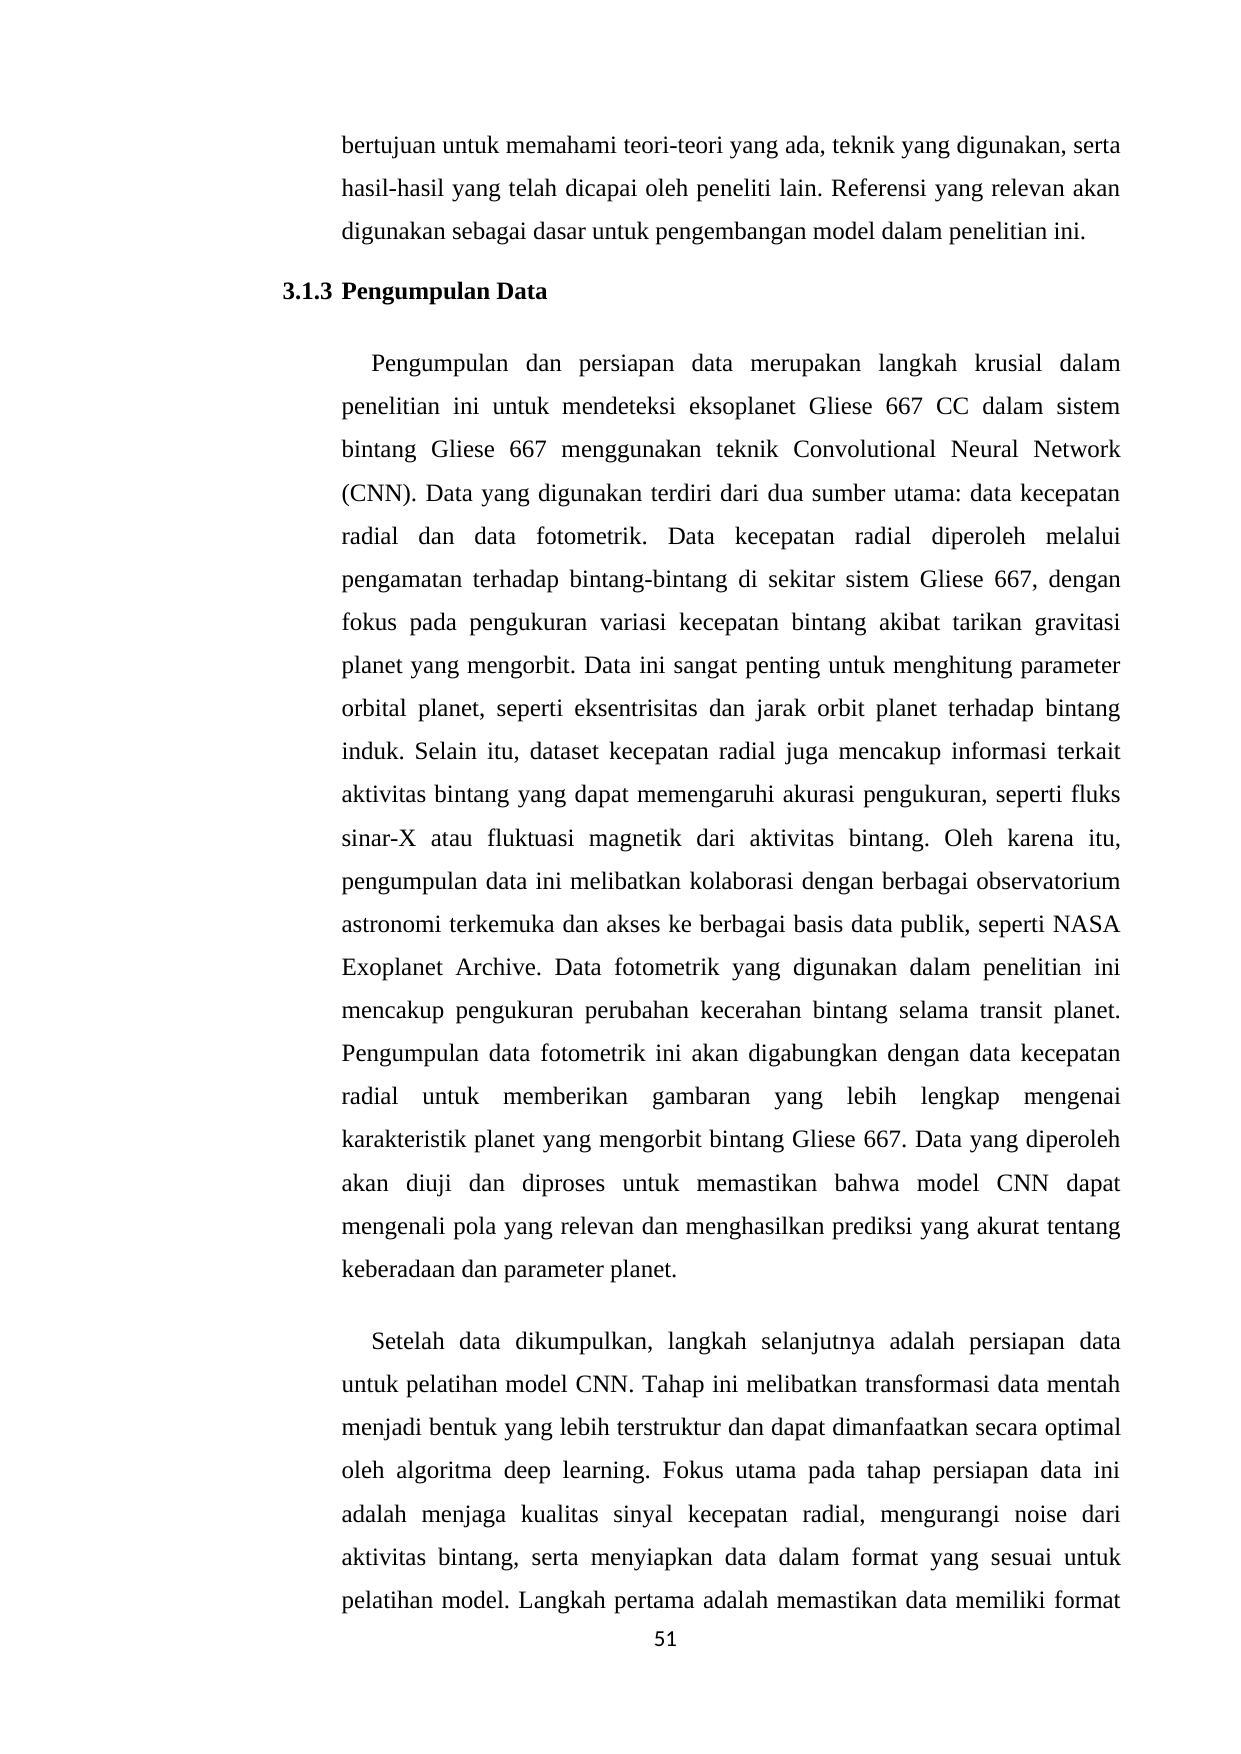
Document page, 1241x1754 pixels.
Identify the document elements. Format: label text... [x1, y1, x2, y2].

text Pengumpulan dan persiapan data merupakan langkah krusial dalam penelitian ini untuk mendeteksi eksoplanet Gliese 667 CC dalam sistem bintang Gliese 667 menggunakan teknik Convolutional Neural Network (CNN). Data yang digunakan terdiri dari dua sumber utama: data kecepatan radial dan data fotometrik. Data kecepatan radial diperoleh melalui pengamatan terhadap bintang-bintang di sekitar sistem Gliese 667, dengan fokus pada pengukuran variasi kecepatan bintang akibat tarikan gravitasi planet yang mengorbit. Data ini sangat penting untuk menghitung parameter orbital planet, seperti eksentrisitas dan jarak orbit planet terhadap bintang induk. Selain itu, dataset kecepatan radial juga mencakup informasi terkait aktivitas bintang yang dapat memengaruhi akurasi pengukuran, seperti fluks sinar-X atau fluktuasi magnetik dari aktivitas bintang. Oleh karena itu, pengumpulan data ini melibatkan kolaborasi dengan berbagai observatorium astronomi terkemuka dan akses ke berbagai basis data publik, seperti NASA Exoplanet Archive. Data fotometrik yang digunakan dalam penelitian ini mencakup pengukuran perubahan kecerahan bintang selama transit planet. Pengumpulan data fotometrik ini akan digabungkan dengan data kecepatan radial untuk memberikan gambaran yang lebih lengkap mengenai karakteristik planet yang mengorbit bintang Gliese 667. Data yang diperoleh akan diuji dan diproses untuk memastikan bahwa model CNN dapat mengenali pola yang relevan dan menghasilkan prediksi yang akurat tentang keberadaan dan parameter planet. [341, 348, 1121, 1283]
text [341, 130, 1121, 245]
subtitle Pengumpulan Data [282, 276, 1121, 305]
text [341, 1326, 1121, 1614]
